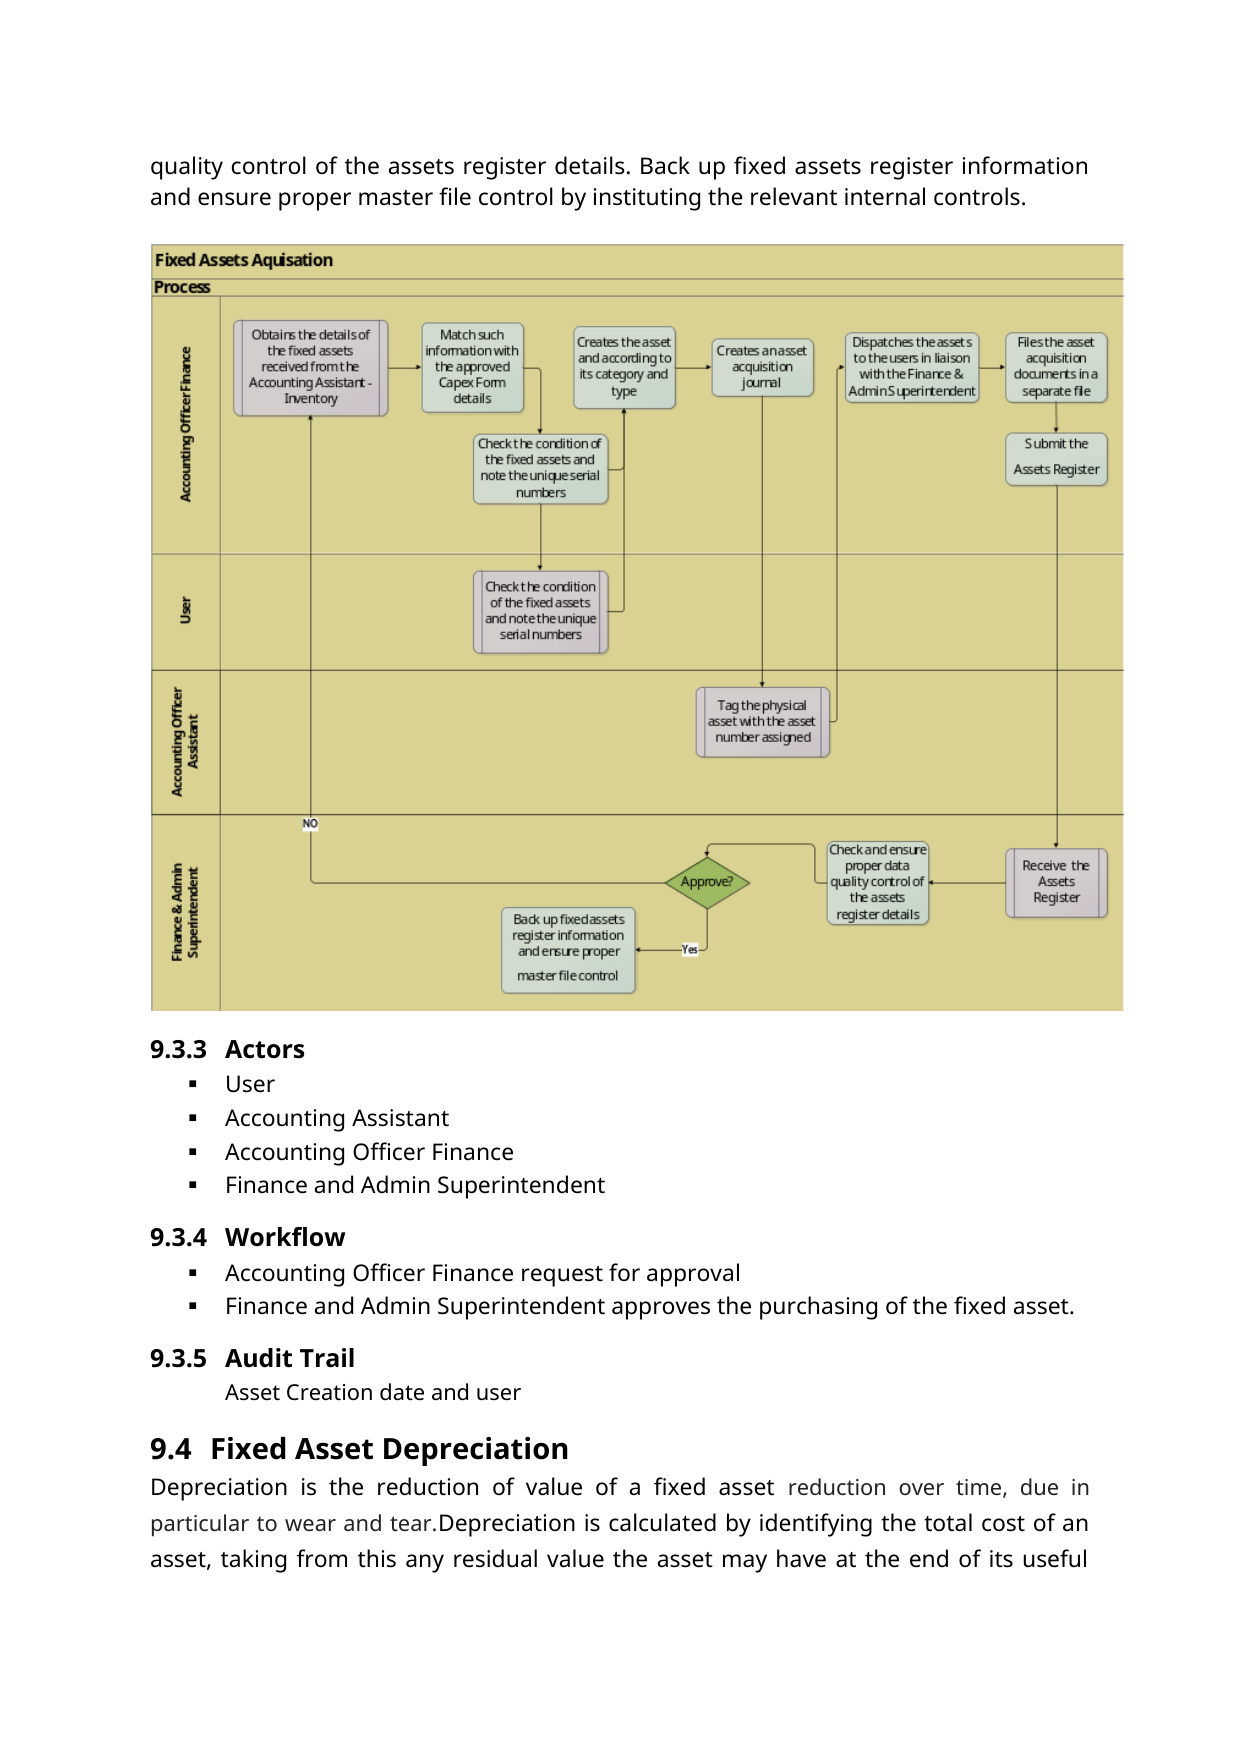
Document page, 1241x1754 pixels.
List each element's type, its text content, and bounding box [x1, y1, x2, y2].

list Accounting Officer Finance [187, 1136, 1090, 1167]
list Finance and Admin Superintendent approves the purchasing of the fixed asset. [187, 1290, 1090, 1321]
list Accounting Assistant [187, 1102, 1090, 1133]
list User [187, 1068, 1090, 1099]
text Asset Creation date and user [225, 1377, 1090, 1407]
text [150, 150, 1090, 212]
subtitle Actors [150, 1031, 1090, 1065]
subtitle Fixed Asset Depreciation [150, 1428, 1090, 1468]
list Finance and Admin Superintendent [187, 1169, 1090, 1201]
list Accounting Officer Finance request for approval [187, 1256, 1090, 1288]
subtitle Audit Trail [150, 1341, 1090, 1375]
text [150, 1471, 1090, 1574]
subtitle Workflow [150, 1220, 1090, 1254]
